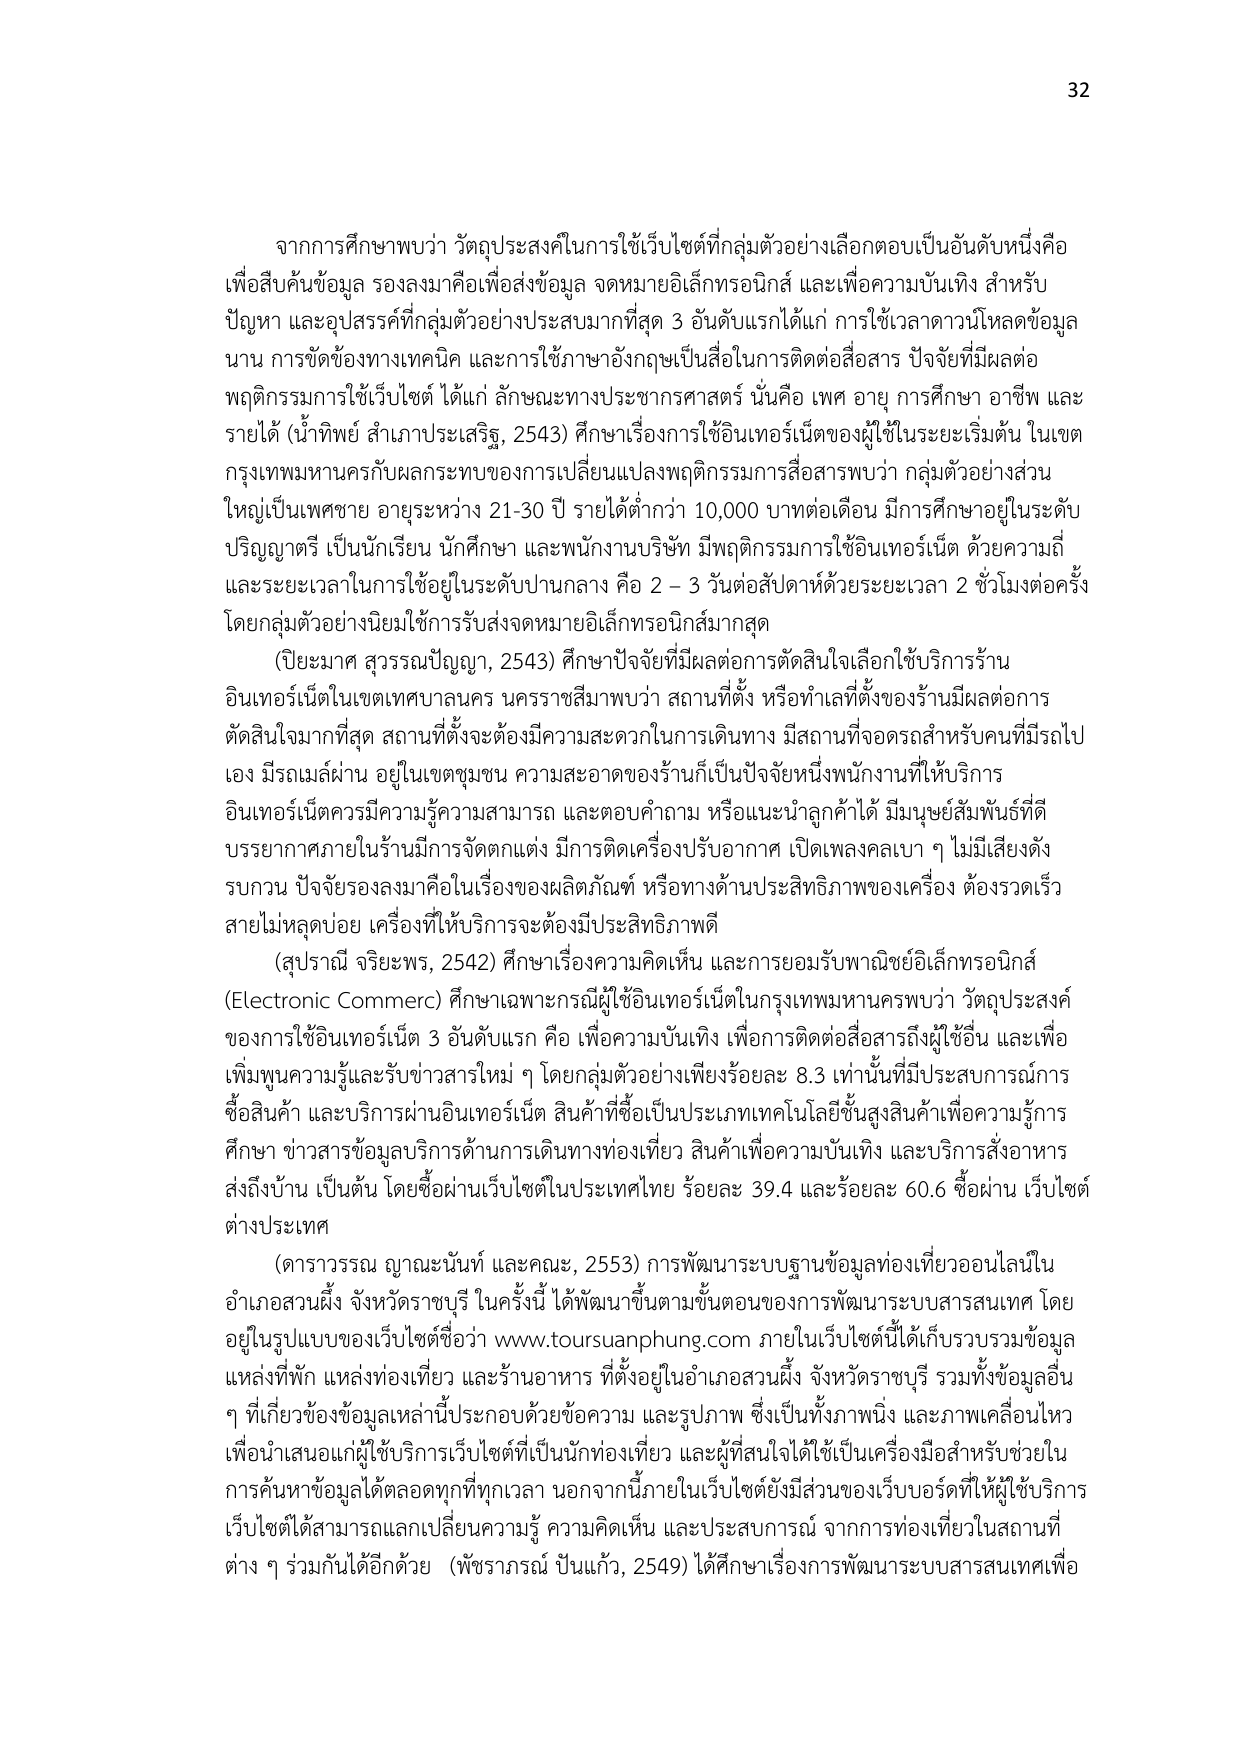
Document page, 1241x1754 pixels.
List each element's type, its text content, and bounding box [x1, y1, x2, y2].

text จากการศึกษาพบว่า วัตถุประสงค์ในการใช้เว็บไซต์ที่กลุ่มตัวอย่างเลือกตอบเป็นอันดับหนึ่งคือ เพื่อสืบค้นข้อมูล รองลงมาคือเพื่อส่งข้อมูล จดหมายอิเล็กทรอนิกส์ และเพื่อความบันเทิง สำหรับปัญหา และอุปสรรค์ที่กลุ่มตัวอย่างประสบมากที่สุด 3 อันดับแรกได้แก่ การใช้เวลาดาวน์โหลดข้อมูลนาน การขัดข้องทางเทคนิค และการใช้ภาษาอังกฤษเป็นสื่อในการติดต่อสื่อสาร ปัจจัยที่มีผลต่อพฤติกรรมการใช้เว็บไซต์ ได้แก่ ลักษณะทางประชากรศาสตร์ นั่นคือ เพศ อายุ การศึกษา อาชีพ และรายได้ (น้ำทิพย์ สำเภาประเสริฐ, 2543) ศึกษาเรื่องการใช้อินเทอร์เน็ตของผู้ใช้ในระยะเริ่มต้น ในเขตกรุงเทพมหานครกับผลกระทบของการเปลี่ยนแปลงพฤติกรรมการสื่อสารพบว่า กลุ่มตัวอย่างส่วนใหญ่เป็นเพศชาย อายุระหว่าง 21-30 ปี รายได้ต่ำกว่า 10,000 บาทต่อเดือน มีการศึกษาอยู่ในระดับปริญญาตรี เป็นนักเรียน นักศึกษา และพนักงานบริษัท มีพฤติกรรมการใช้อินเทอร์เน็ต ด้วยความถี่ และระยะเวลาในการใช้อยู่ในระดับปานกลาง คือ 2 – 3 วันต่อสัปดาห์ด้วยระยะเวลา 2 ชั่วโมงต่อครั้ง โดยกลุ่มตัวอย่างนิยมใช้การรับส่งจดหมายอิเล็กทรอนิกส์มากสุด [225, 225, 1090, 640]
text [225, 1243, 1090, 1582]
text (สุปราณี จริยะพร, 2542) ศึกษาเรื่องความคิดเห็น และการยอมรับพาณิชย์อิเล็กทรอนิกส์ (Electronic Commerc) ศึกษาเฉพาะกรณีผู้ใช้อินเทอร์เน็ตในกรุงเทพมหานครพบว่า วัตถุประสงค์ของการใช้อินเทอร์เน็ต 3 อันดับแรก คือ เพื่อความบันเทิง เพื่อการติดต่อสื่อสารถึงผู้ใช้อื่น และเพื่อเพิ่มพูนความรู้และรับข่าวสารใหม่ ๆ โดยกลุ่มตัวอย่างเพียงร้อยละ 8.3 เท่านั้นที่มีประสบการณ์การซื้อสินค้า และบริการผ่านอินเทอร์เน็ต สินค้าที่ซื้อเป็นประเภทเทคโนโลยีชั้นสูงสินค้าเพื่อความรู้การศึกษา ข่าวสารข้อมูลบริการด้านการเดินทางท่องเที่ยว สินค้าเพื่อความบันเทิง และบริการสั่งอาหารส่งถึงบ้าน เป็นต้น โดยซื้อผ่านเว็บไซต์ในประเทศไทย ร้อยละ 39.4 และร้อยละ 60.6 ซื้อผ่าน เว็บไซต์ต่างประเทศ [225, 941, 1090, 1243]
text (ปิยะมาศ สุวรรณปัญญา, 2543) ศึกษาปัจจัยที่มีผลต่อการตัดสินใจเลือกใช้บริการร้าน อินเทอร์เน็ตในเขตเทศบาลนคร นครราชสีมาพบว่า สถานที่ตั้ง หรือทำเลที่ตั้งของร้านมีผลต่อการ ตัดสินใจมากที่สุด สถานที่ตั้งจะต้องมีความสะดวกในการเดินทาง มีสถานที่จอดรถสำหรับคนที่มีรถไปเอง มีรถเมล์ผ่าน อยู่ในเขตชุมชน ความสะอาดของร้านก็เป็นปัจจัยหนึ่งพนักงานที่ให้บริการ อินเทอร์เน็ตควรมีความรู้ความสามารถ และตอบคำถาม หรือแนะนำลูกค้าได้ มีมนุษย์สัมพันธ์ที่ดี บรรยากาศภายในร้านมีการจัดตกแต่ง มีการติดเครื่องปรับอากาศ เปิดเพลงคลเบา ๆ ไม่มีเสียงดังรบกวน ปัจจัยรองลงมาคือในเรื่องของผลิตภัณฑ์ หรือทางด้านประสิทธิภาพของเครื่อง ต้องรวดเร็ว สายไม่หลุดบ่อย เครื่องที่ให้บริการจะต้องมีประสิทธิภาพดี [225, 640, 1090, 941]
